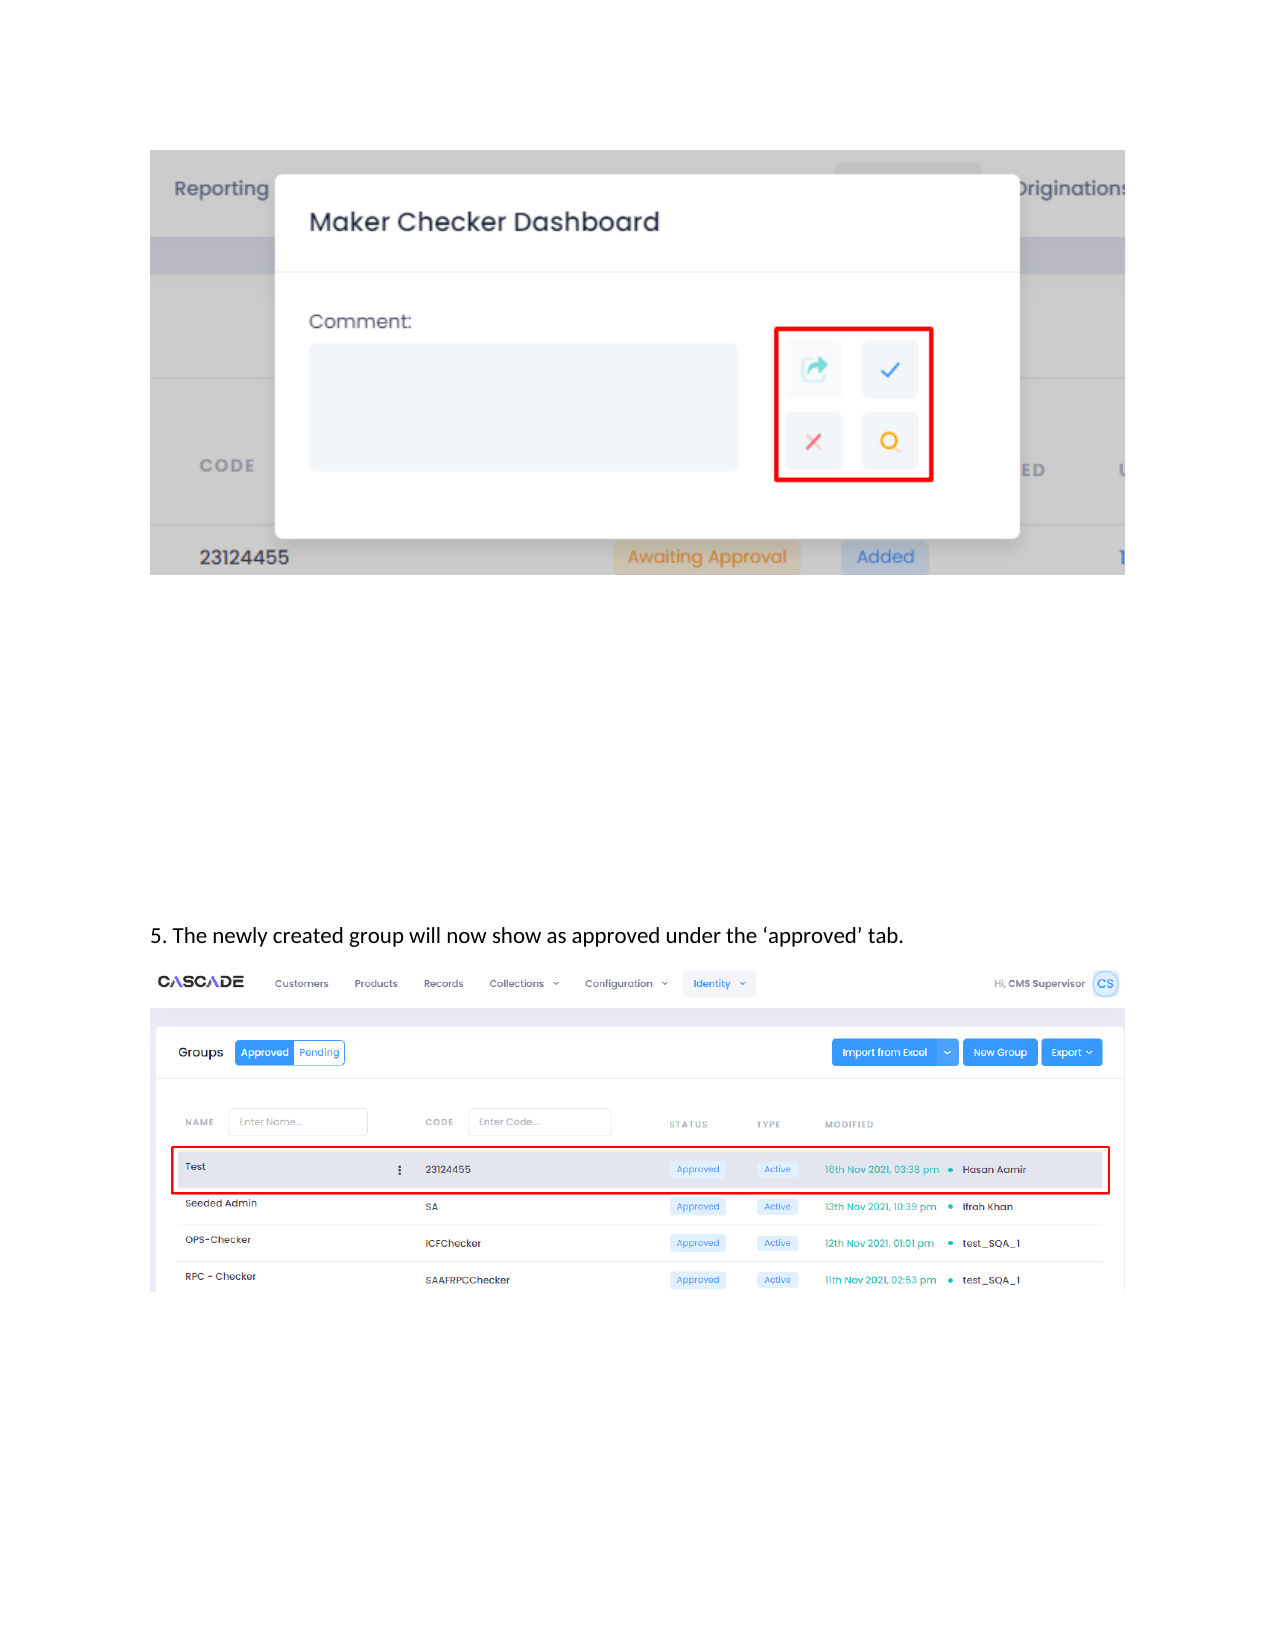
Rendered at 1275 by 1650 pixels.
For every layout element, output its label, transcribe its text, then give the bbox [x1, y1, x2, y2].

picture [150, 150, 1125, 575]
picture [150, 968, 1125, 1292]
text 5. The newly created group will now show as approved under the ‘approved’ tab. [150, 921, 1125, 949]
